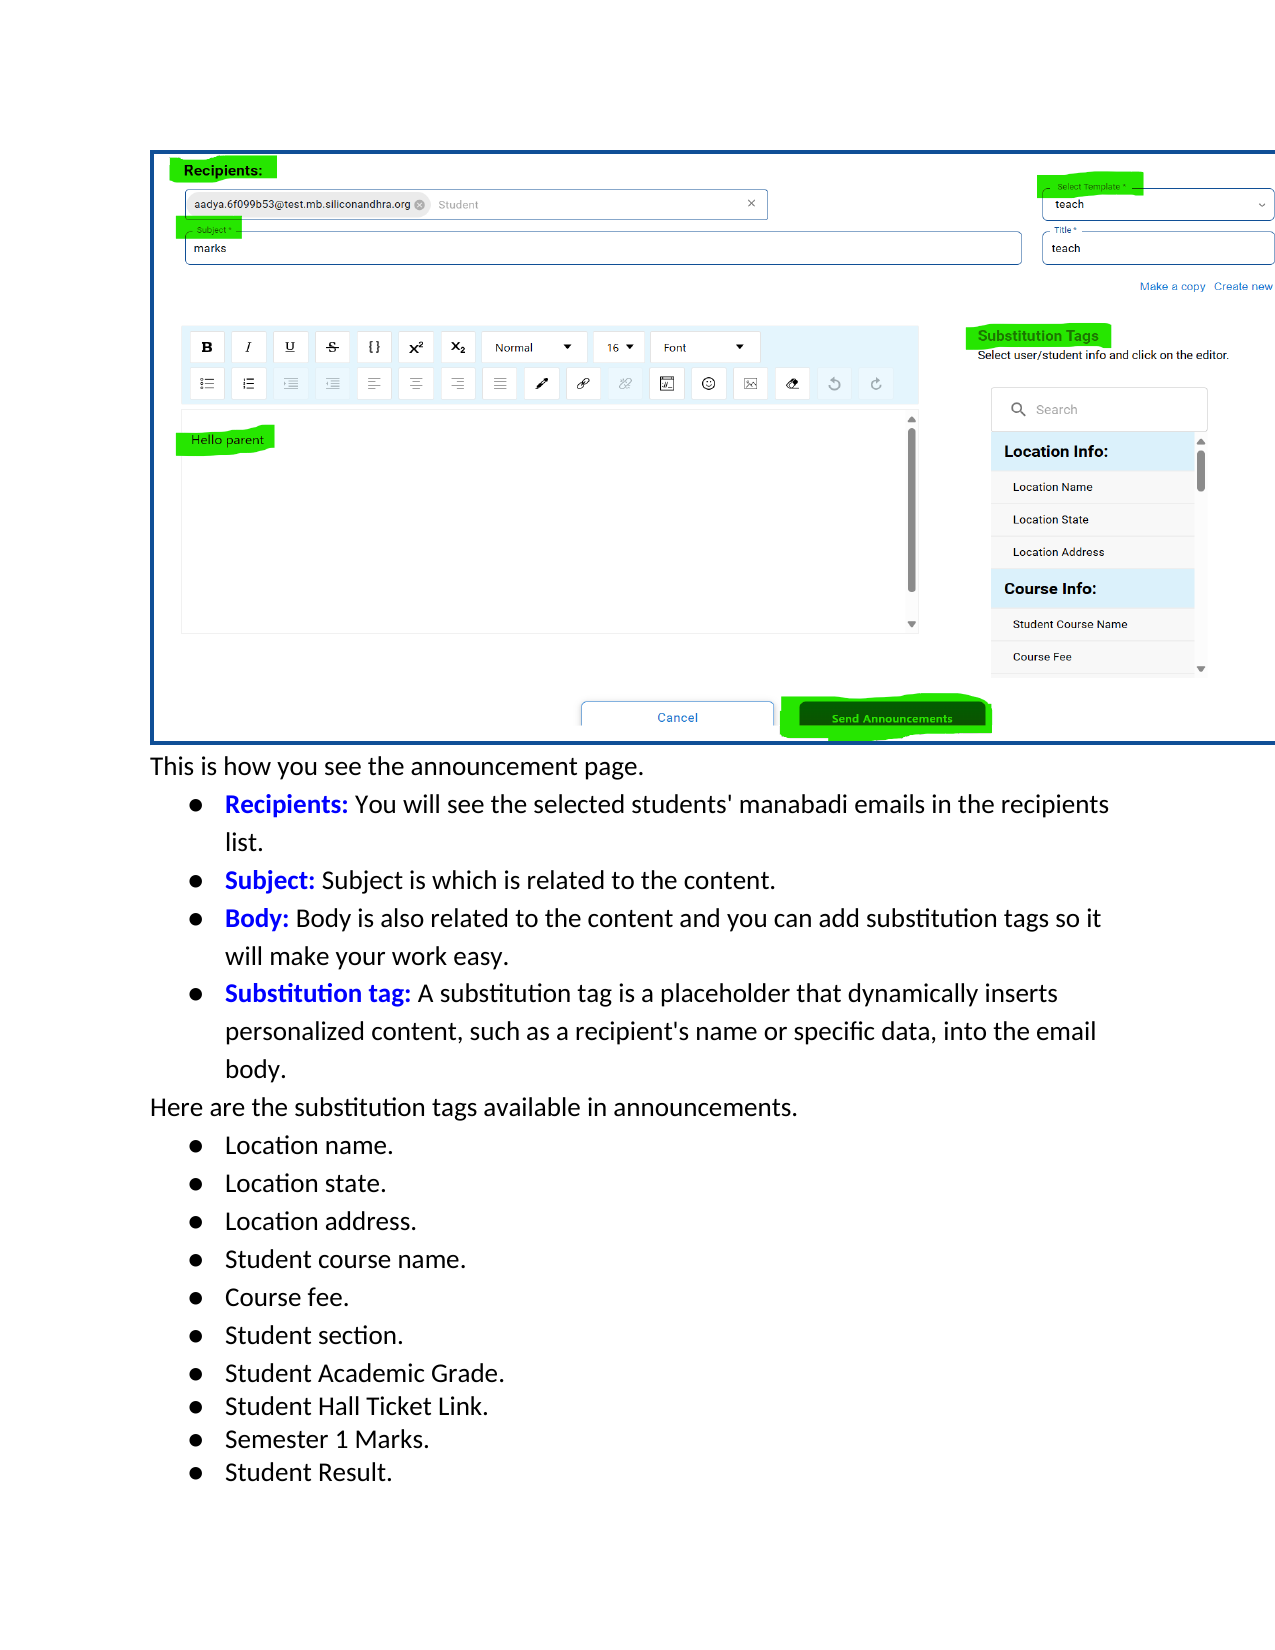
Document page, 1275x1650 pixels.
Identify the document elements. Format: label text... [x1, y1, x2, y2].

picture [154, 154, 1275, 741]
list Course fee. [187, 1280, 1125, 1313]
list Student Hall Ticket Link. [187, 1389, 1125, 1422]
list Student course name. [187, 1242, 1125, 1275]
text This is how you see the announcement page. [150, 749, 1125, 782]
list Substitution tag: A substitution tag is a placeholder that dynamically inserts personalized content, such as a recipient's name or specific data, into the email body. [187, 977, 1125, 1086]
list Body: Body is also related to the content and you can add substitution tags so it will make your work easy. [187, 901, 1125, 972]
list Recipients: You will see the selected students' manabadi emails in the recipients list. [187, 787, 1125, 858]
list Location address. [187, 1204, 1125, 1237]
list Location state. [187, 1166, 1125, 1199]
list Student Academic Grade. [187, 1356, 1125, 1389]
text Here are the substitution tags available in announcements. [150, 1090, 1125, 1123]
list Location name. [187, 1128, 1125, 1161]
list Semester 1 Marks. [187, 1422, 1125, 1455]
list Student section. [187, 1318, 1125, 1351]
list Student Result. [187, 1455, 1125, 1488]
list Subject: Subject is which is related to the content. [187, 863, 1125, 896]
